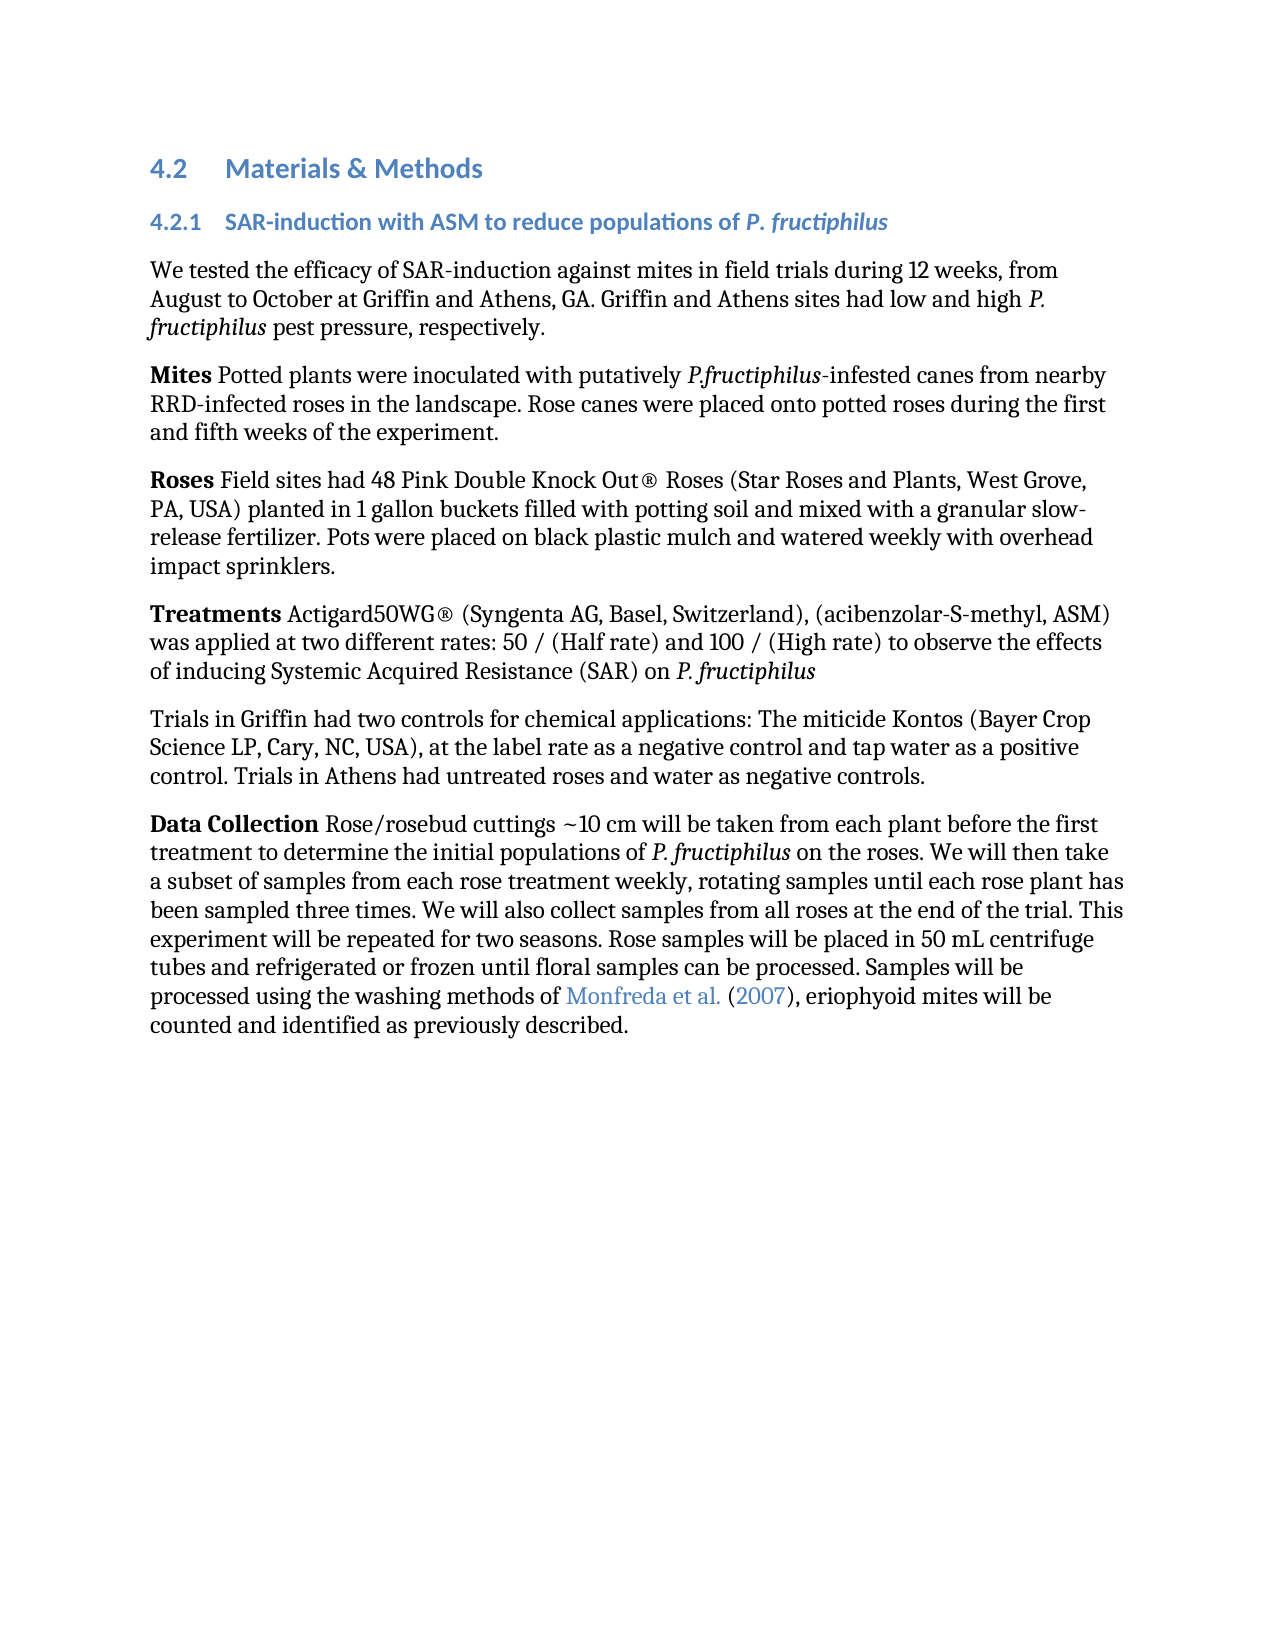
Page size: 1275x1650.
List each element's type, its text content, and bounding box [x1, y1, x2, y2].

subtitle 4.2.1 SAR-induction with ASM to reduce populations of P. fructiphilus [150, 206, 1125, 237]
subtitle 4.2 Materials & Methods [150, 150, 1125, 186]
text Treatments Actigard50WG® (Syngenta AG, Basel, Switzerland), (acibenzolar-S-methyl, ASM) was applied at two different rates: 50 / (Half rate) and 100 / (High rate) to observe the effects of inducing Systemic Acquired Resistance (SAR) on P. fructiphilus [150, 599, 1125, 686]
text Roses Field sites had 48 Pink Double Knock Out® Roses (Star Roses and Plants, West Grove, PA, USA) planted in 1 gallon buckets filled with potting soil and mixed with a granular slow-release fertilizer. Pots were placed on black plastic mulch and watered weekly with overhead impact sprinklers. [150, 466, 1125, 581]
text Mites Potted plants were inoculated with putatively P.fructiphilus-infested canes from nearby RRD-infected roses in the landscape. Rose canes were placed onto potted roses during the first and fifth weeks of the experiment. [150, 361, 1125, 447]
text We tested the efficacy of SAR-induction against mites in field trials during 12 weeks, from August to October at Griffin and Athens, GA. Griffin and Athens sites had low and high P. fructiphilus pest pressure, respectively. [150, 256, 1125, 342]
text Trials in Griffin had two controls for chemical applications: The miticide Kontos (Bayer Crop Science LP, Cary, NC, USA), at the label rate as a negative control and tap water as a positive control. Trials in Athens had untreated roses and water as negative controls. [150, 704, 1125, 791]
text Data Collection Rose/rosebud cuttings ~10 cm will be taken from each plant before the first treatment to determine the initial populations of P. fructiphilus on the roses. We will then take a subset of samples from each rose treatment weekly, rotating samples until each rose plant has been sampled three times. We will also collect samples from all roses at the end of the trial. This experiment will be repeated for two seasons. Rose samples will be placed in 50 mL centrifuge tubes and refrigerated or frozen until floral samples can be processed. Samples will be processed using the washing methods of Monfreda et al. (2007), eriophyoid mites will be counted and identified as previously described. [150, 809, 1125, 1039]
